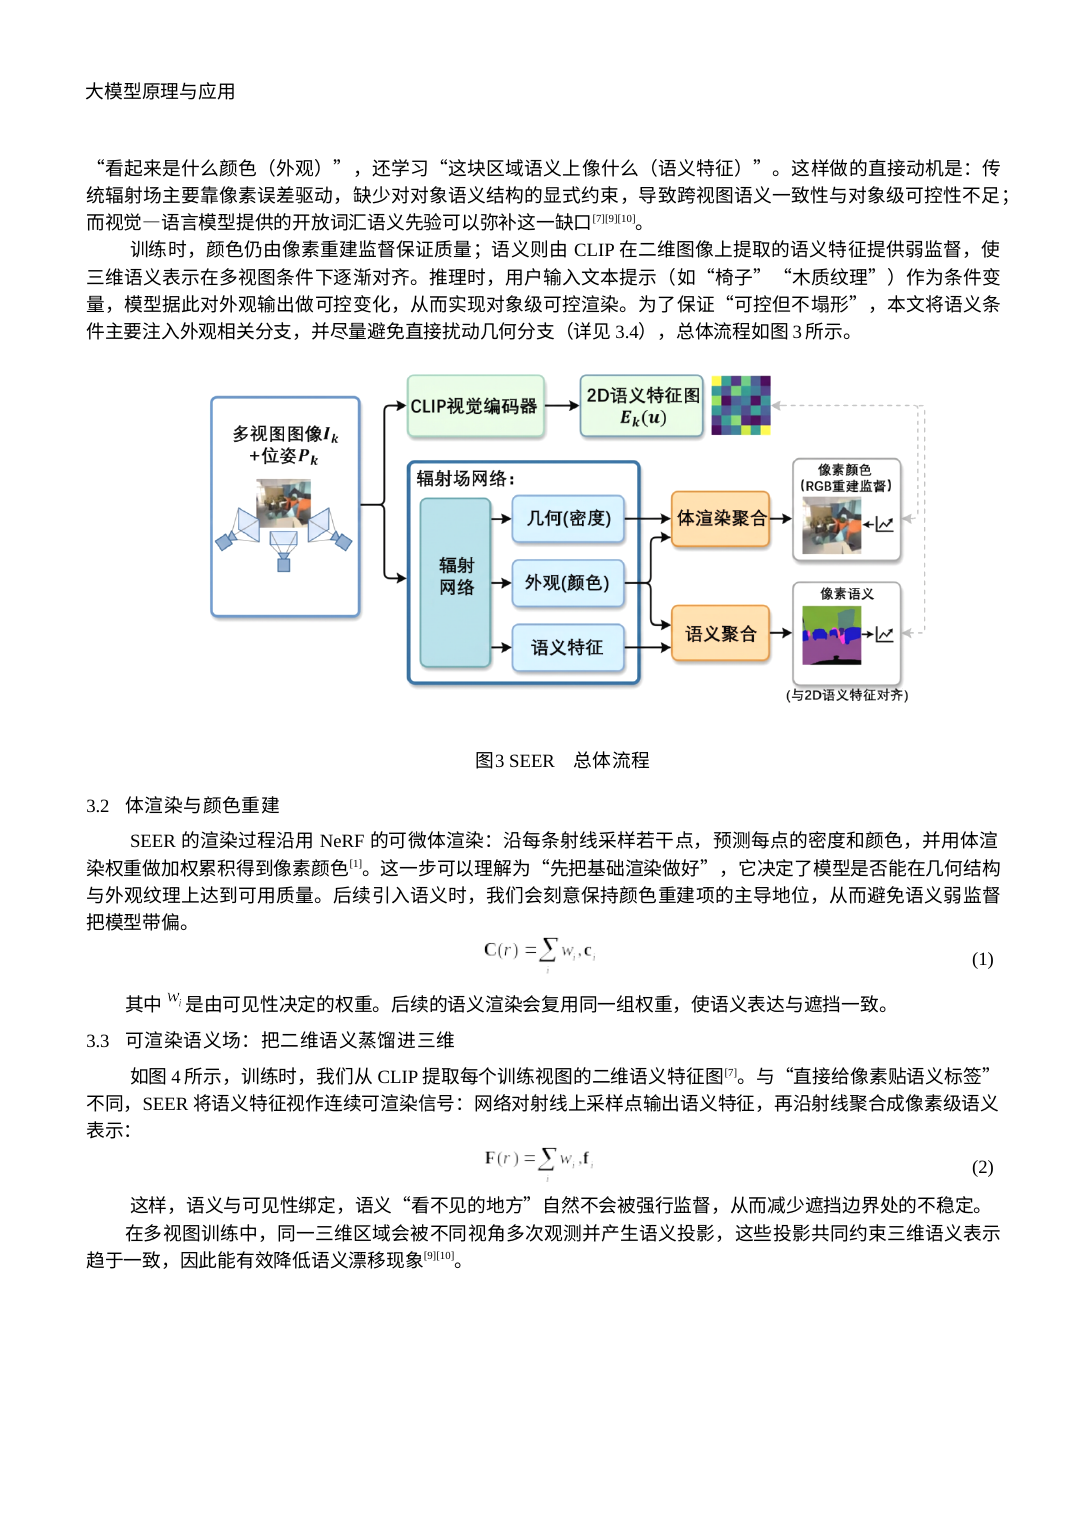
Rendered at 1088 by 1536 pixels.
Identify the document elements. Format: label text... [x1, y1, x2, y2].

text (2) [86, 1143, 1001, 1191]
text 在多视图训练中，同一三维区域会被不同视角多次观测并产生语义投影，这些投影共同约束三维语义表示趋于一致，因此能有效降低语义漂移现象[9][10]。 [86, 1218, 1001, 1273]
text SEER 的渲染过程沿用 NeRF 的可微体渲染：沿每条射线采样若干点，预测每点的密度和颜色，并用体渲染权重做加权累积得到像素颜色[1]。这一步可以理解为“先把基础渲染做好”，它决定了模型是否能在几何结构与外观纹理上达到可用质量。后续引入语义时，我们会刻意保持颜色重建项的主导地位，从而避免语义弱监督把模型带偏。 [86, 826, 1001, 935]
subtitle 3.3 可渲染语义场：把二维语义蒸馏进三维 [86, 1024, 1001, 1054]
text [86, 153, 1001, 235]
subtitle 3.2 体渲染与颜色重建 [86, 789, 1001, 819]
text 其中是由可见性决定的权重。后续的语义渲染会复用同一组权重，使语义表达与遮挡一致。 [86, 983, 1001, 1017]
text 这样，语义与可见性绑定，语义“看不见的地方”自然不会被强行监督，从而减少遮挡边界处的不稳定。 [86, 1191, 1001, 1218]
text 图3 SEER 总体流程 [86, 744, 1001, 774]
text 如图4所示，训练时，我们从 CLIP 提取每个训练视图的二维语义特征图[7]。与“直接给像素贴语义标签”不同，SEER 将语义特征视作连续可渲染信号：网络对射线上采样点输出语义特征，再沿射线聚合成像素级语义表示： [86, 1062, 1001, 1143]
text 训练时，颜色仍由像素重建监督保证质量；语义则由 CLIP 在二维图像上提取的语义特征提供弱监督，使三维语义表示在多视图条件下逐渐对齐。推理时，用户输入文本提示（如“椅子”“木质纹理”）作为条件变量，模型据此对外观输出做可控变化，从而实现对象级可控渲染。为了保证“可控但不塌形”，本文将语义条件主要注入外观相关分支，并尽量避免直接扰动几何分支（详见 3.4），总体流程如图3所示。 [86, 235, 1001, 344]
text (1) [86, 935, 1001, 983]
picture [202, 356, 930, 714]
